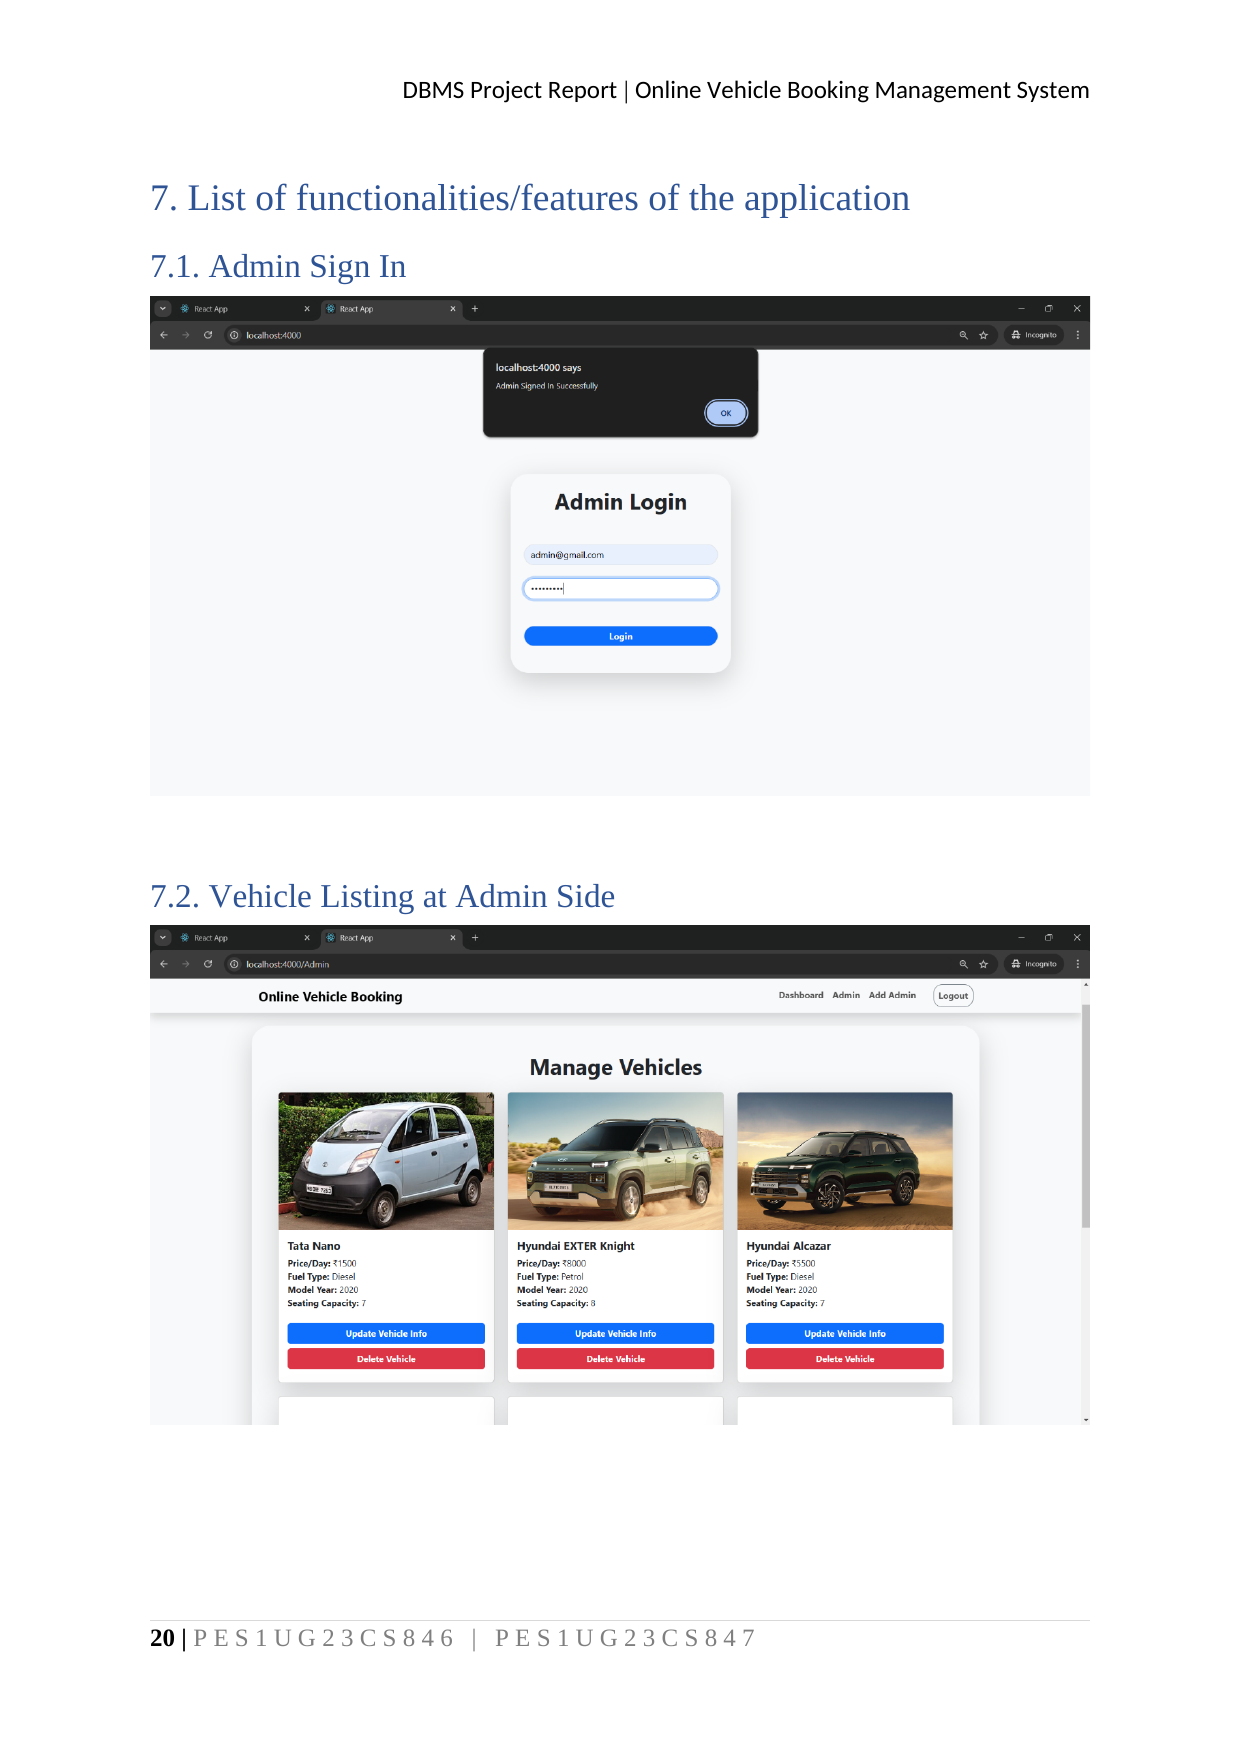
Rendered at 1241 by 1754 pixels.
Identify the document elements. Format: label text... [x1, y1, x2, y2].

subtitle 7.1. Admin Sign In [150, 247, 1090, 285]
picture [150, 925, 1090, 1425]
picture [150, 296, 1091, 796]
subtitle 7.2. Vehicle Listing at Admin Side [150, 876, 1090, 914]
subtitle 7. List of functionalities/features of the application [150, 175, 1090, 218]
